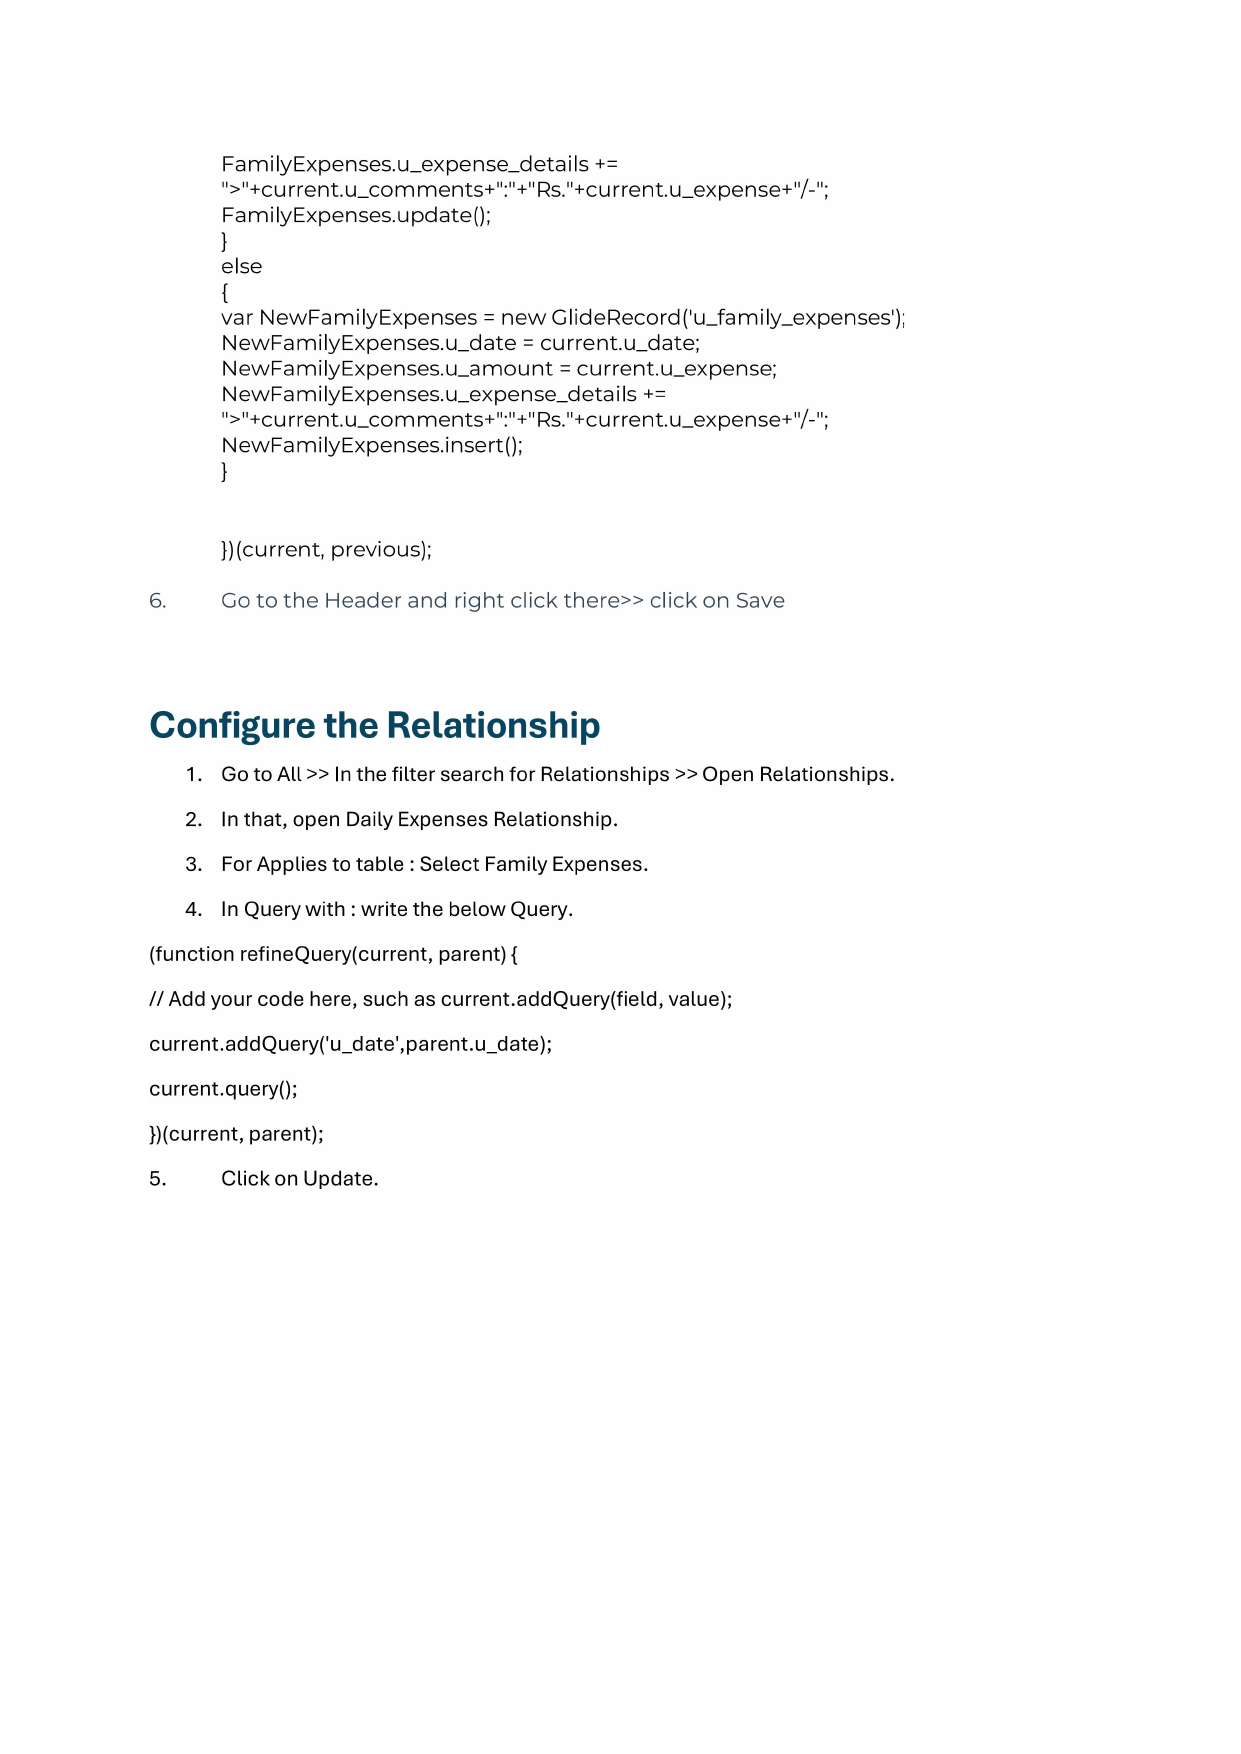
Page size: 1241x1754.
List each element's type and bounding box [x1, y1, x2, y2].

picture [147, 154, 905, 1189]
